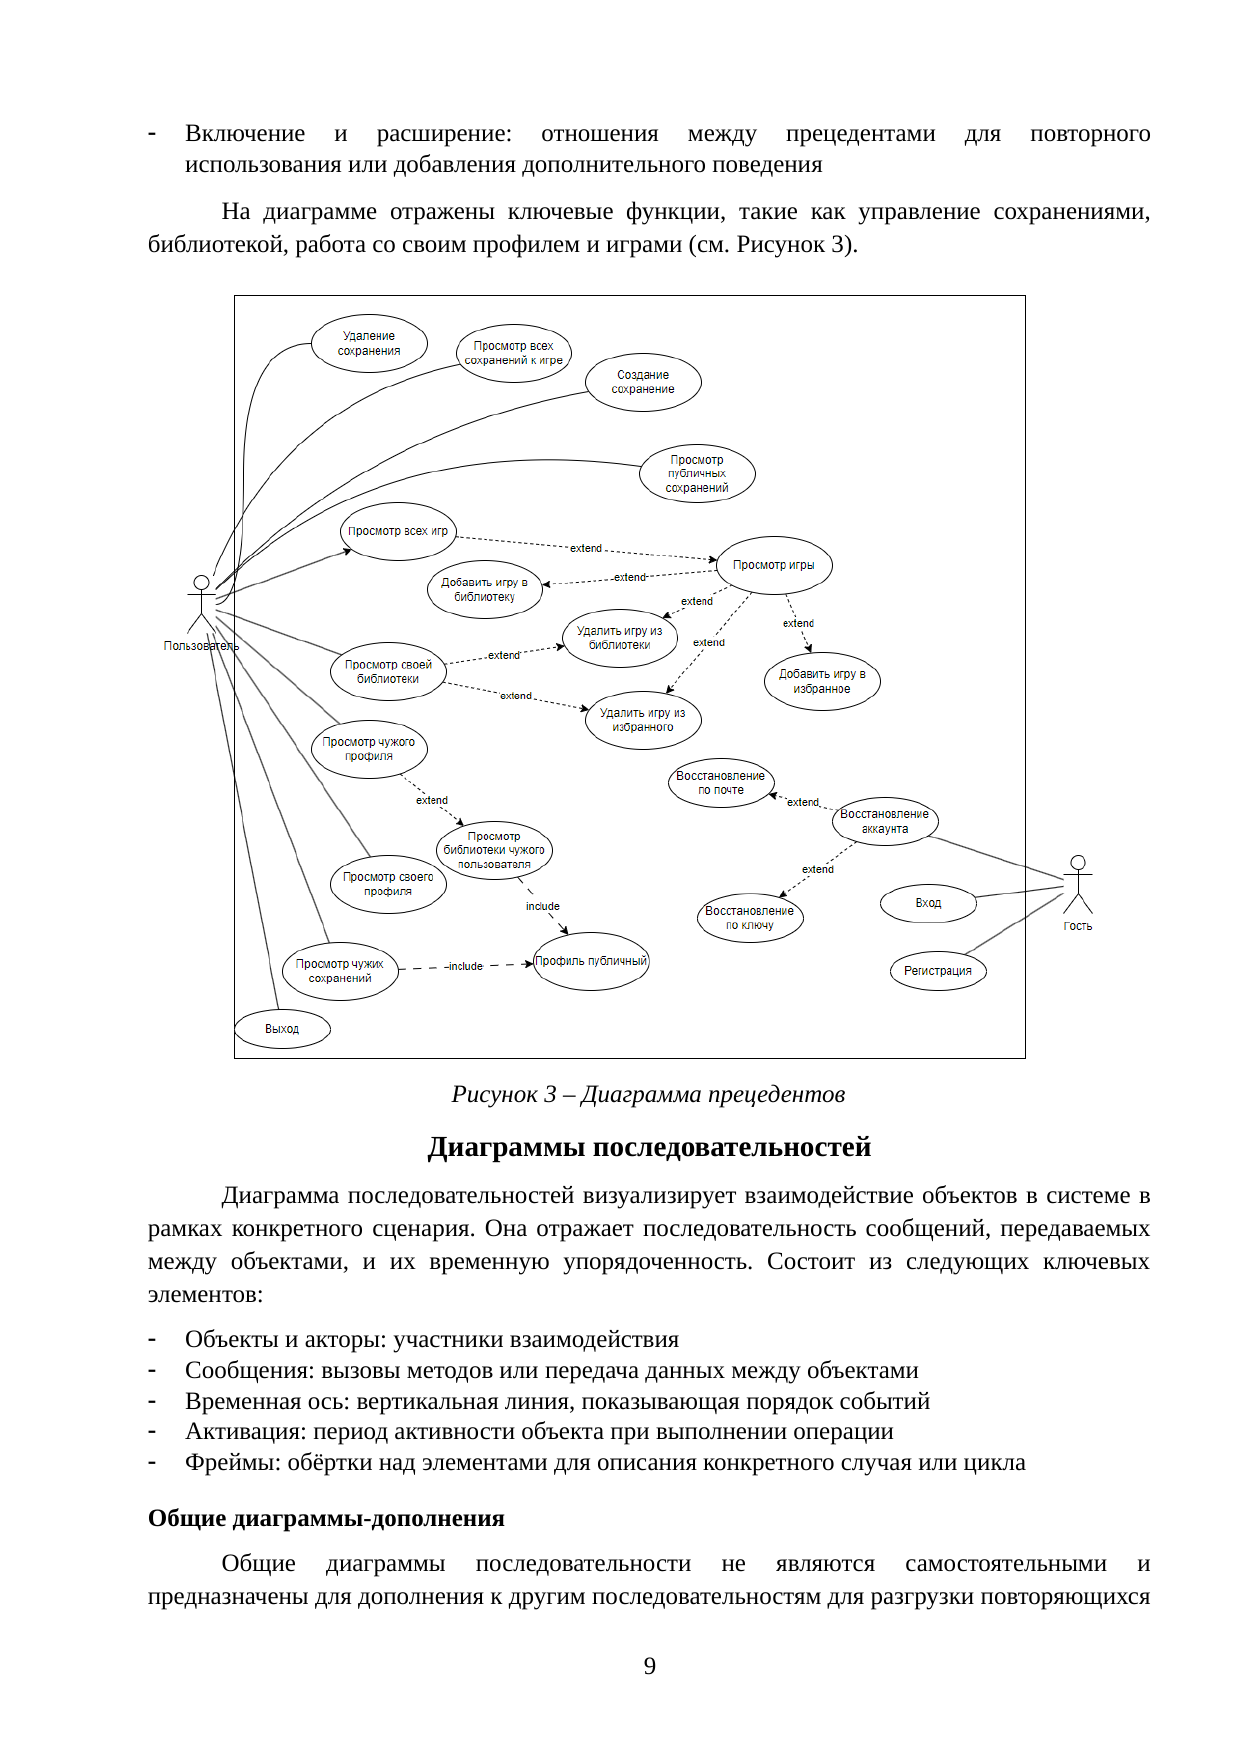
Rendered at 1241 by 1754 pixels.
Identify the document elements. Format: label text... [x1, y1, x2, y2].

list Включение и расширение: отношения между прецедентами для повторного использования или добавления дополнительного поведения [148, 118, 1152, 178]
text На диаграмме отражены ключевые функции, такие как управление сохранениями, библиотекой, работа со своим профилем и играми (см. Рисунок 3). [148, 196, 1152, 258]
list Активация: период активности объекта при выполнении операции [148, 1416, 1152, 1445]
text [148, 1548, 1152, 1610]
list Фреймы: обёртки над элементами для описания конкретного случая или цикла [148, 1447, 1152, 1476]
subtitle Общие диаграммы-дополнения [148, 1503, 1152, 1532]
list Объекты и акторы: участники взаимодействия [148, 1324, 1152, 1353]
text Диаграмма последовательностей визуализирует взаимодействие объектов в системе в рамках конкретного сценария. Она отражает последовательность сообщений, передаваемых между объектами, и их временную упорядоченность. Состоит из следующих ключевых элементов: [148, 1180, 1152, 1307]
list Временная ось: вертикальная линия, показывающая порядок событий [148, 1386, 1152, 1414]
text Рисунок 3 – Диаграмма прецедентов [148, 1079, 1152, 1108]
picture [161, 274, 1138, 1063]
subtitle Диаграммы последовательностей [148, 1129, 1152, 1162]
list Сообщения: вызовы методов или передача данных между объектами [148, 1355, 1152, 1384]
